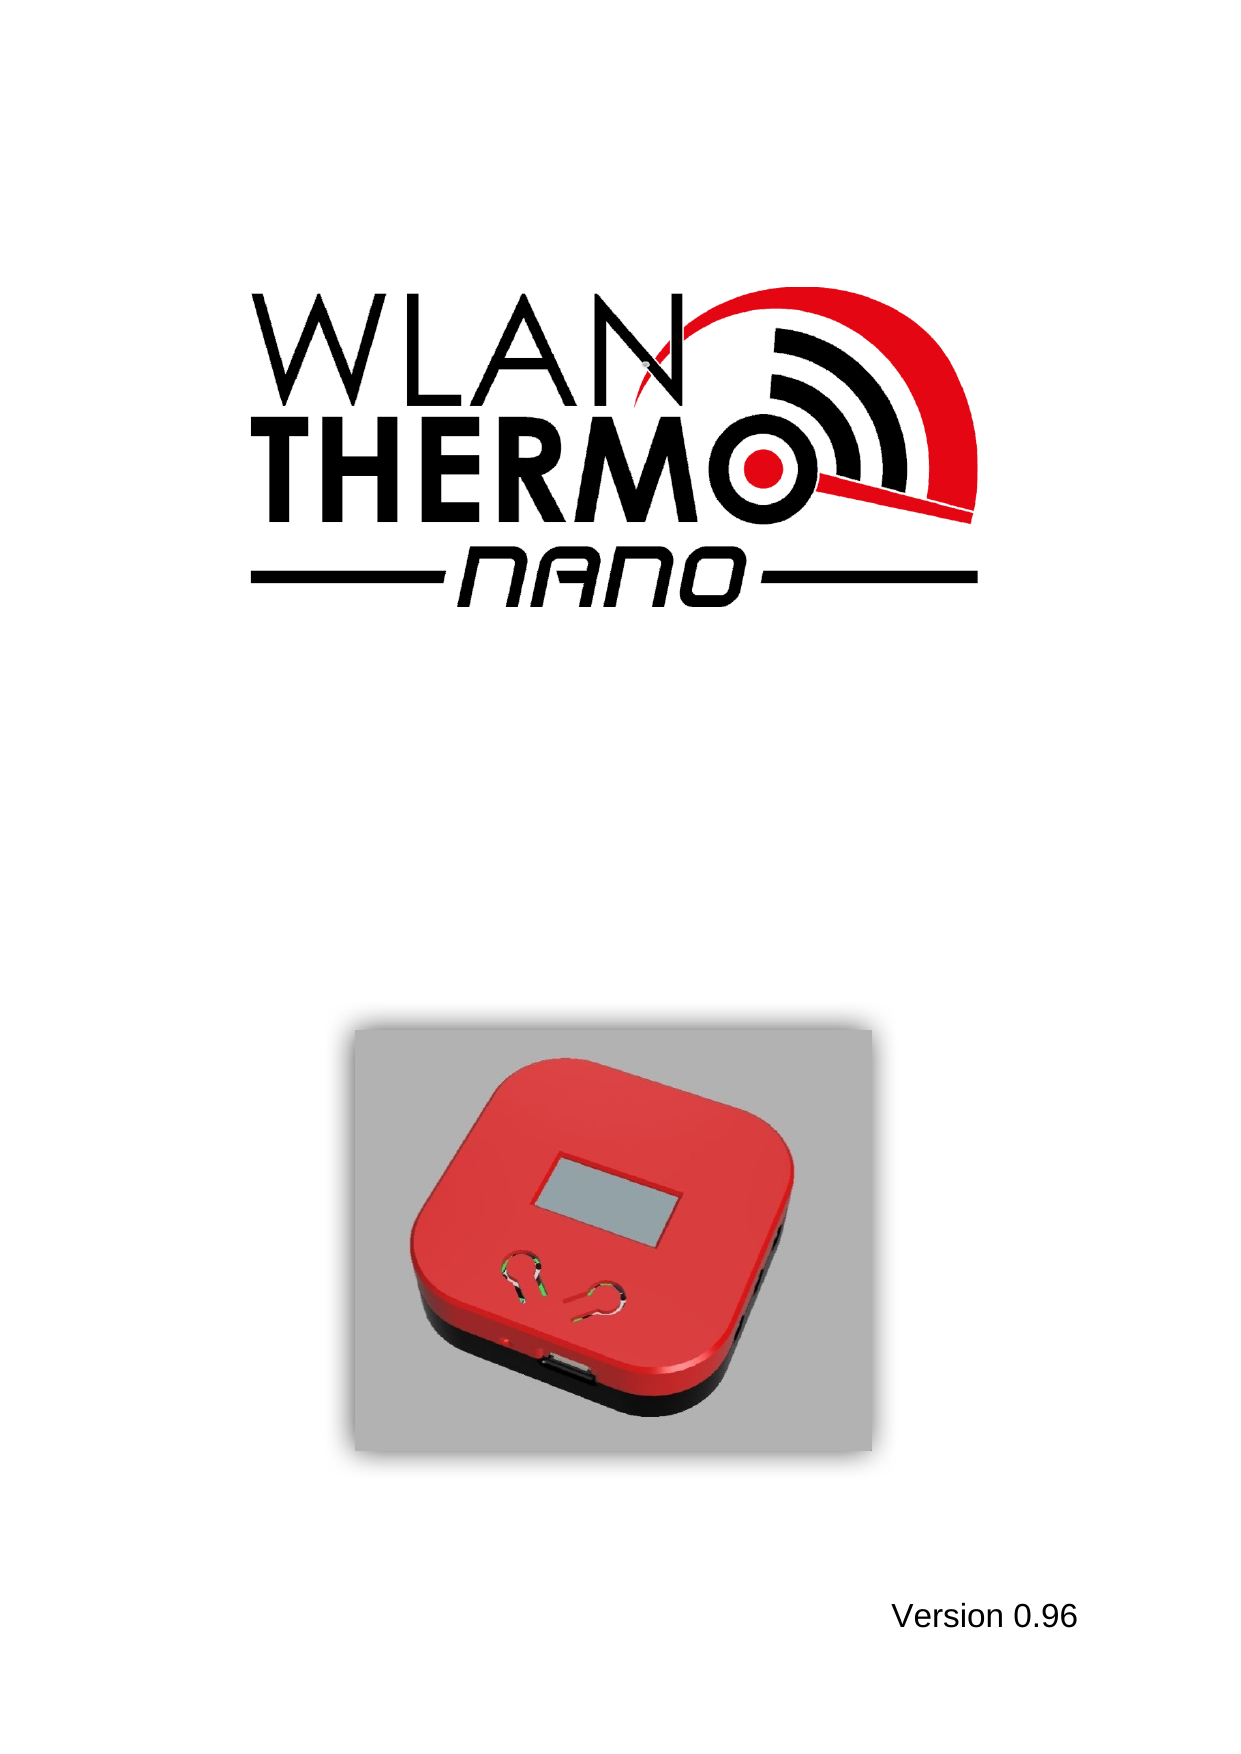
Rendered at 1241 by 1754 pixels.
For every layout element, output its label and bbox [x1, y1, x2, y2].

picture [250, 287, 978, 607]
picture [355, 1030, 872, 1451]
